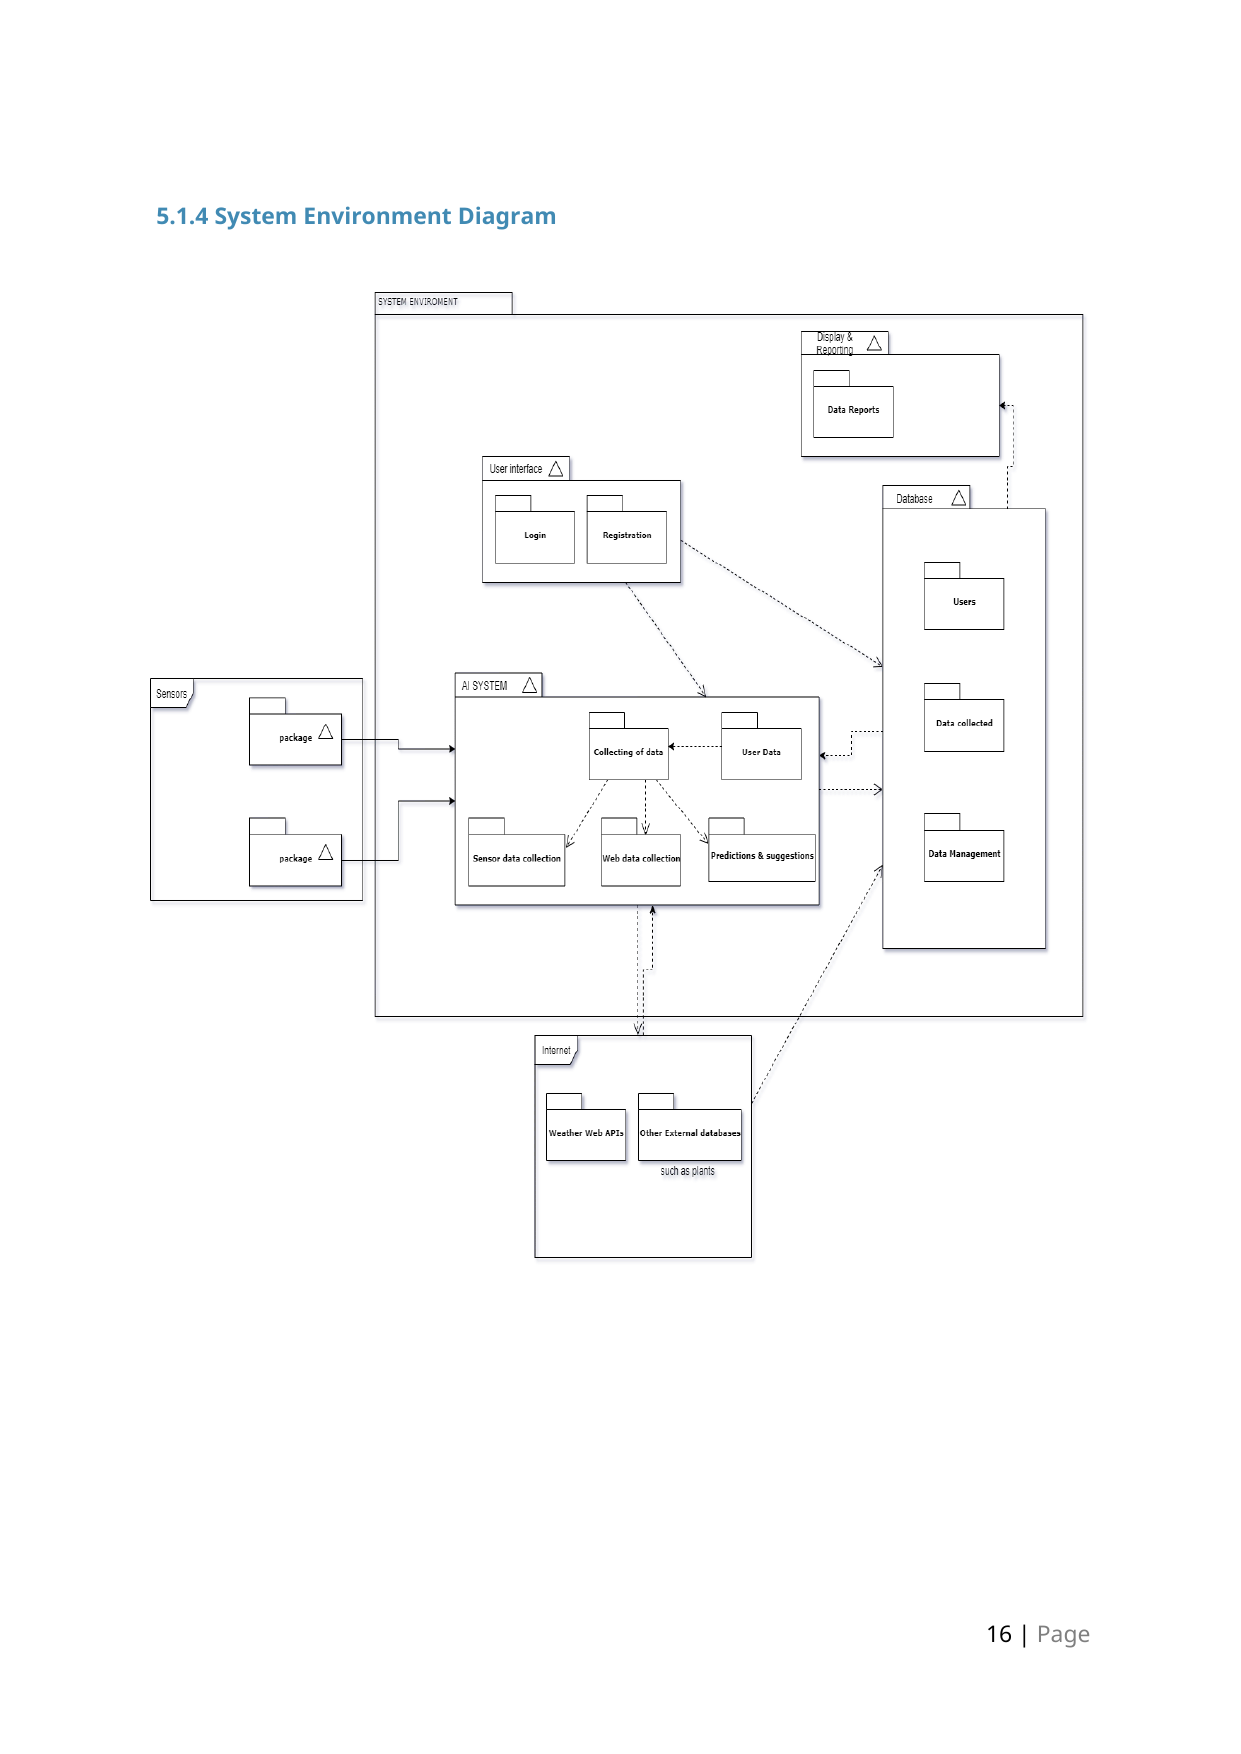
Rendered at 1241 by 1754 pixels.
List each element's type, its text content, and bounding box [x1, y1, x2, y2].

picture [150, 292, 1091, 1268]
subtitle 5.1.4 System Environment Diagram [150, 199, 1090, 231]
